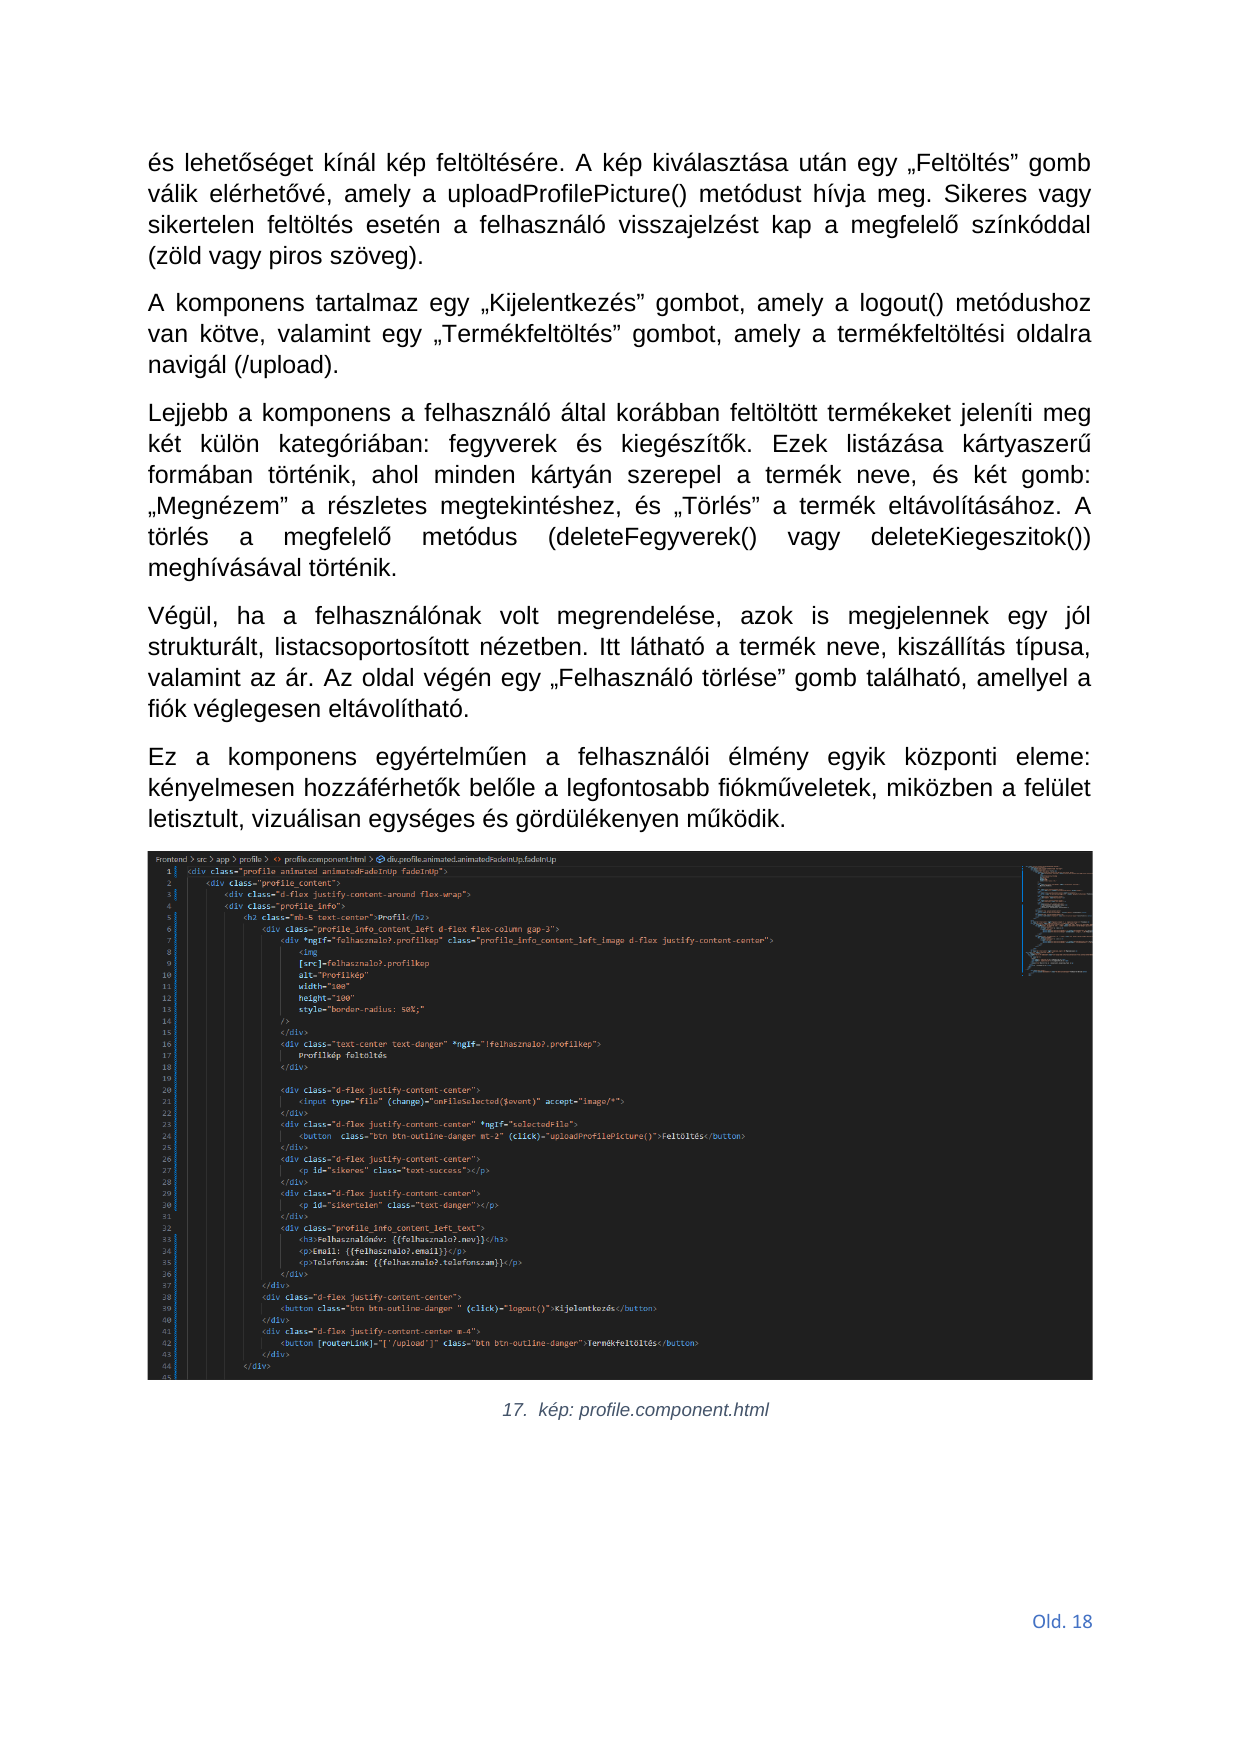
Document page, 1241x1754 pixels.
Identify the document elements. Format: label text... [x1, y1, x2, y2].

text 17. kép: profile.component.html [148, 1398, 1093, 1420]
text Lejjebb a komponens a felhasználó által korábban feltöltött termékeket jeleníti meg két külön kategóriában: fegyverek és kiegészítők. Ezek listázása kártyaszerű formában történik, ahol minden kártyán szerepel a termék neve, és két gomb: „Megnézem” a részletes megtekintéshez, és „Törlés” a termék eltávolításához. A törlés a megfelelő metódus (deleteFegyverek() vagy deleteKiegeszitok()) meghívásával történik. [148, 398, 1093, 582]
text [148, 148, 1093, 269]
text A komponens tartalmaz egy „Kijelentkezés” gombot, amely a logout() metódushoz van kötve, valamint egy „Termékfeltöltés” gombot, amely a termékfeltöltési oldalra navigál (/upload). [148, 288, 1093, 379]
picture [147, 851, 1093, 1380]
text Végül, ha a felhasználónak volt megrendelése, azok is megjelennek egy jól strukturált, listacsoportosított nézetben. Itt látható a termék neve, kiszállítás típusa, valamint az ár. Az oldal végén egy „Felhasználó törlése” gomb található, amellyel a fiók véglegesen eltávolítható. [148, 601, 1093, 723]
text Ez a komponens egyértelműen a felhasználói élmény egyik központi eleme: kényelmesen hozzáférhetők belőle a legfontosabb fiókműveletek, miközben a felület letisztult, vizuálisan egységes és gördülékenyen működik. [148, 742, 1093, 833]
